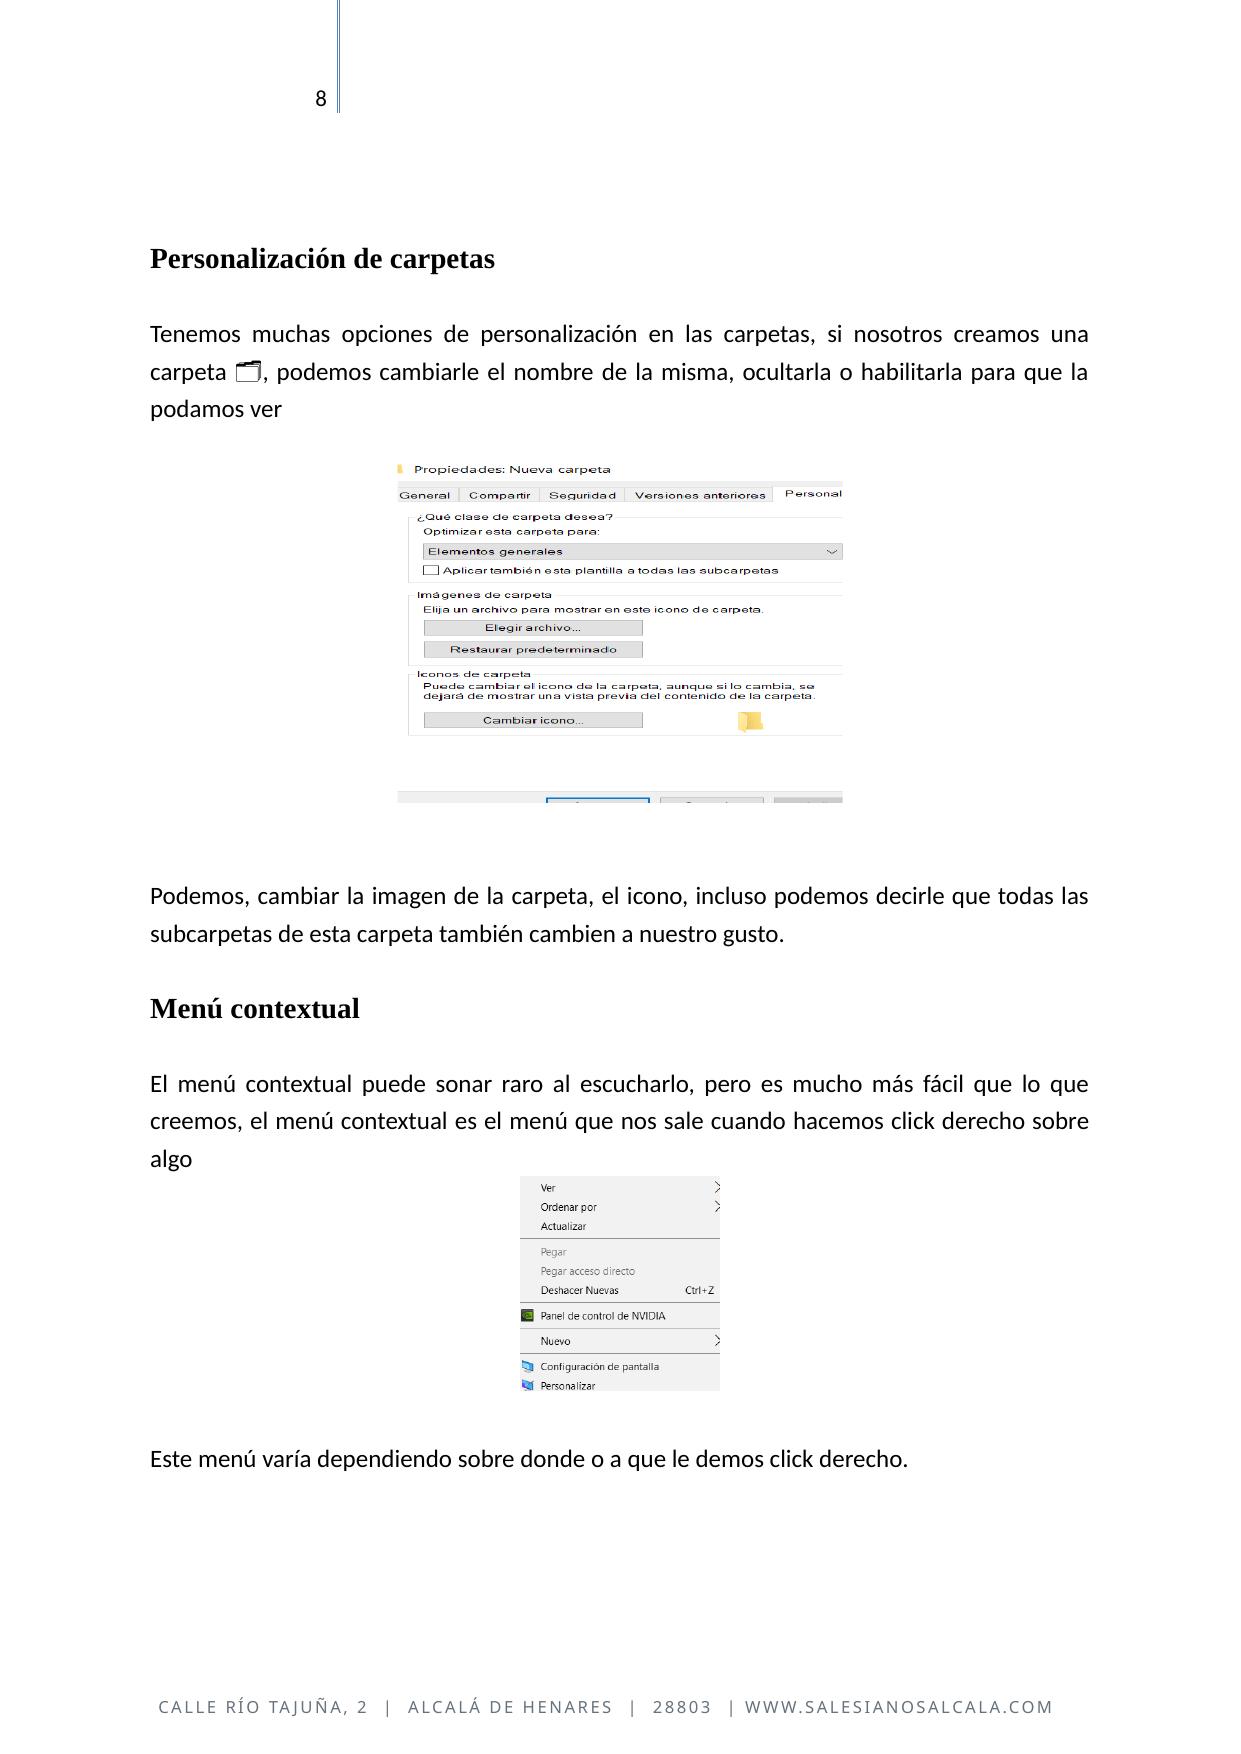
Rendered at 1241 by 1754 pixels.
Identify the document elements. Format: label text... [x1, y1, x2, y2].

text Este menú varía dependiendo sobre donde o a que le demos click derecho. [150, 1439, 1090, 1477]
text Tenemos muchas opciones de personalización en las carpetas, si nosotros creamos una carpeta , podemos cambiarle el nombre de la misma, ocultarla o habilitarla para que la podamos ver [150, 314, 1090, 427]
text Podemos, cambiar la imagen de la carpeta, el icono, incluso podemos decirle que todas las subcarpetas de esta carpeta también cambien a nuestro gusto. [150, 877, 1090, 952]
text Menú contextual [150, 989, 1090, 1027]
text Personalización de carpetas [150, 239, 1090, 277]
text El menú contextual puede sonar raro al escucharlo, pero es mucho más fácil que lo que creemos, el menú contextual es el menú que nos sale cuando hacemos click derecho sobre algo [150, 1064, 1090, 1177]
picture [520, 1176, 720, 1391]
picture [397, 464, 843, 803]
